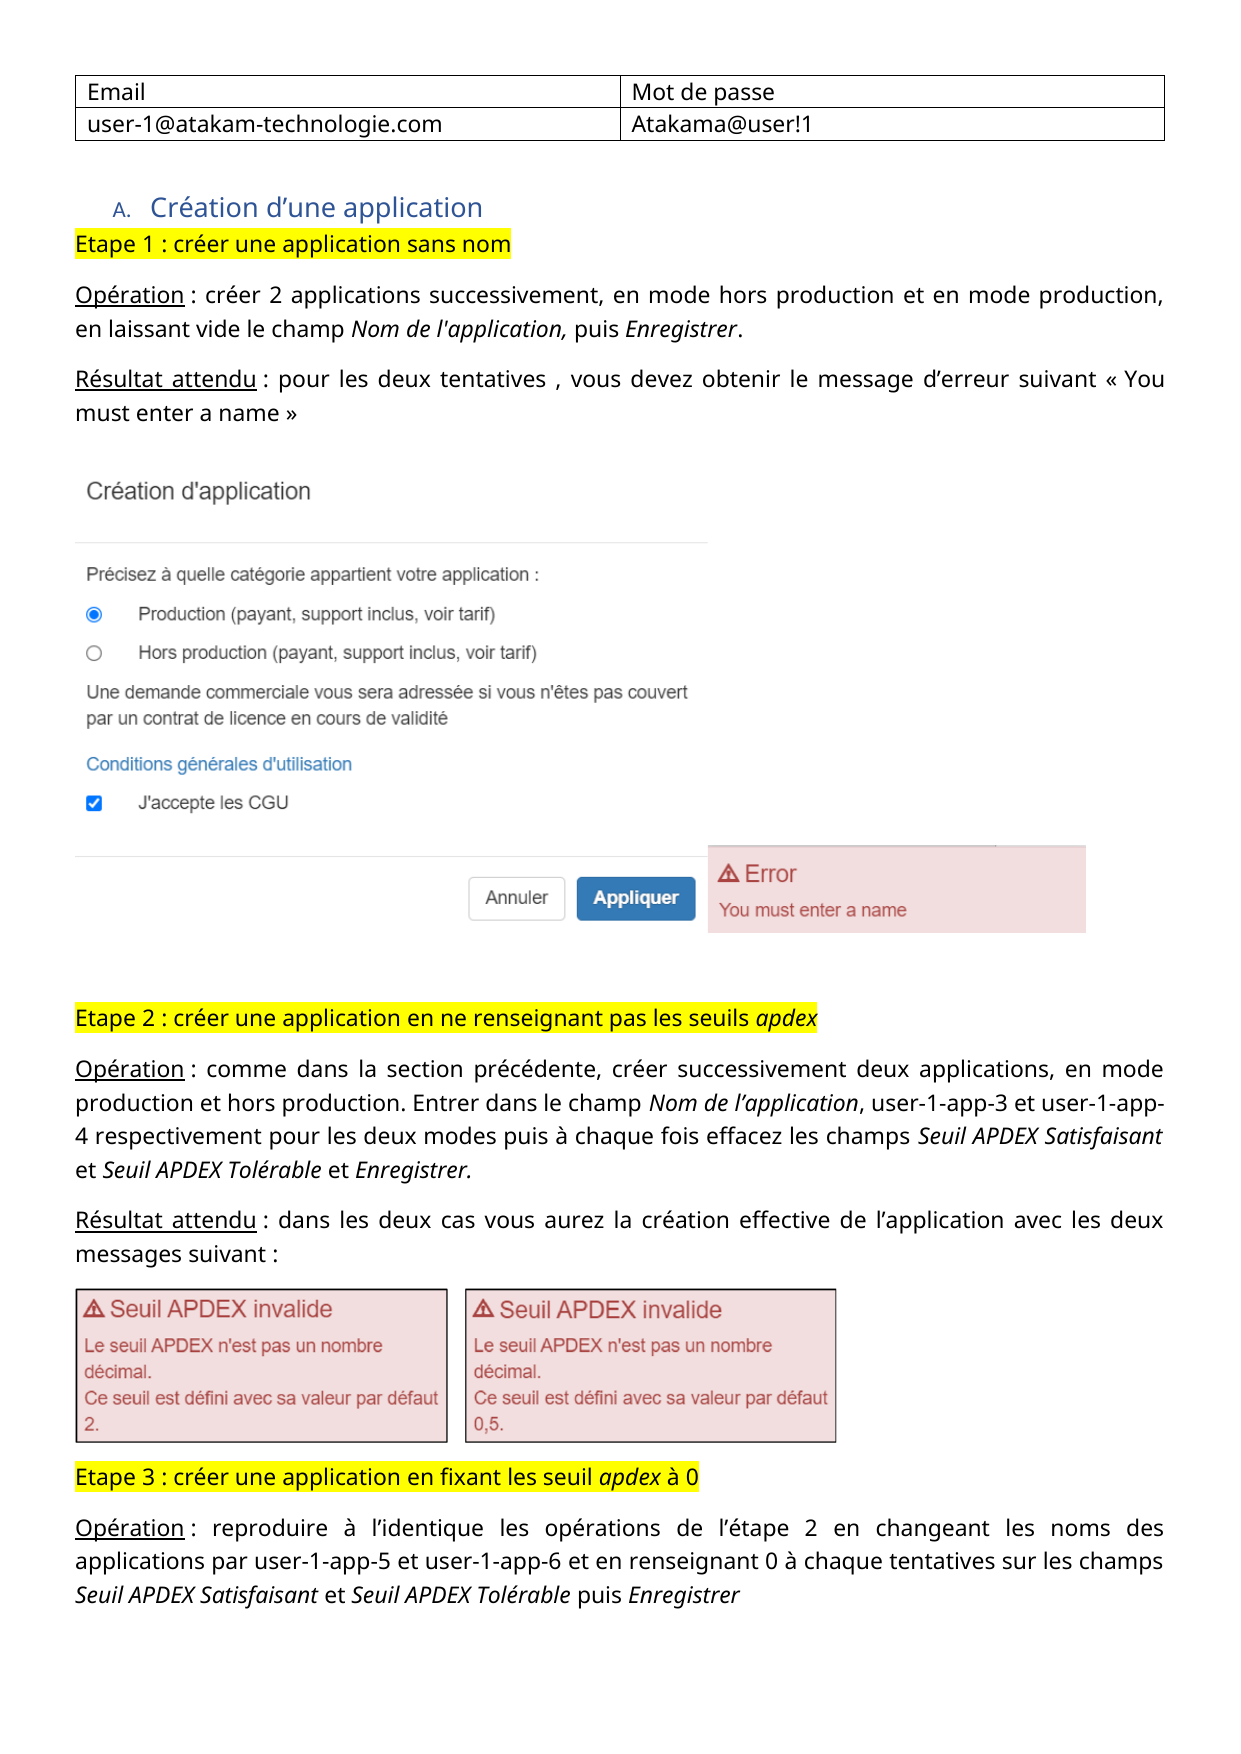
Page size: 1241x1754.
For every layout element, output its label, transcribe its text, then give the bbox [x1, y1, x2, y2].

table_header [621, 76, 1164, 107]
table_header [76, 76, 620, 107]
picture [75, 447, 1086, 933]
picture [75, 1288, 837, 1443]
subtitle Création [112, 188, 1165, 225]
table_cell [76, 108, 620, 139]
table_cell [621, 108, 1164, 139]
